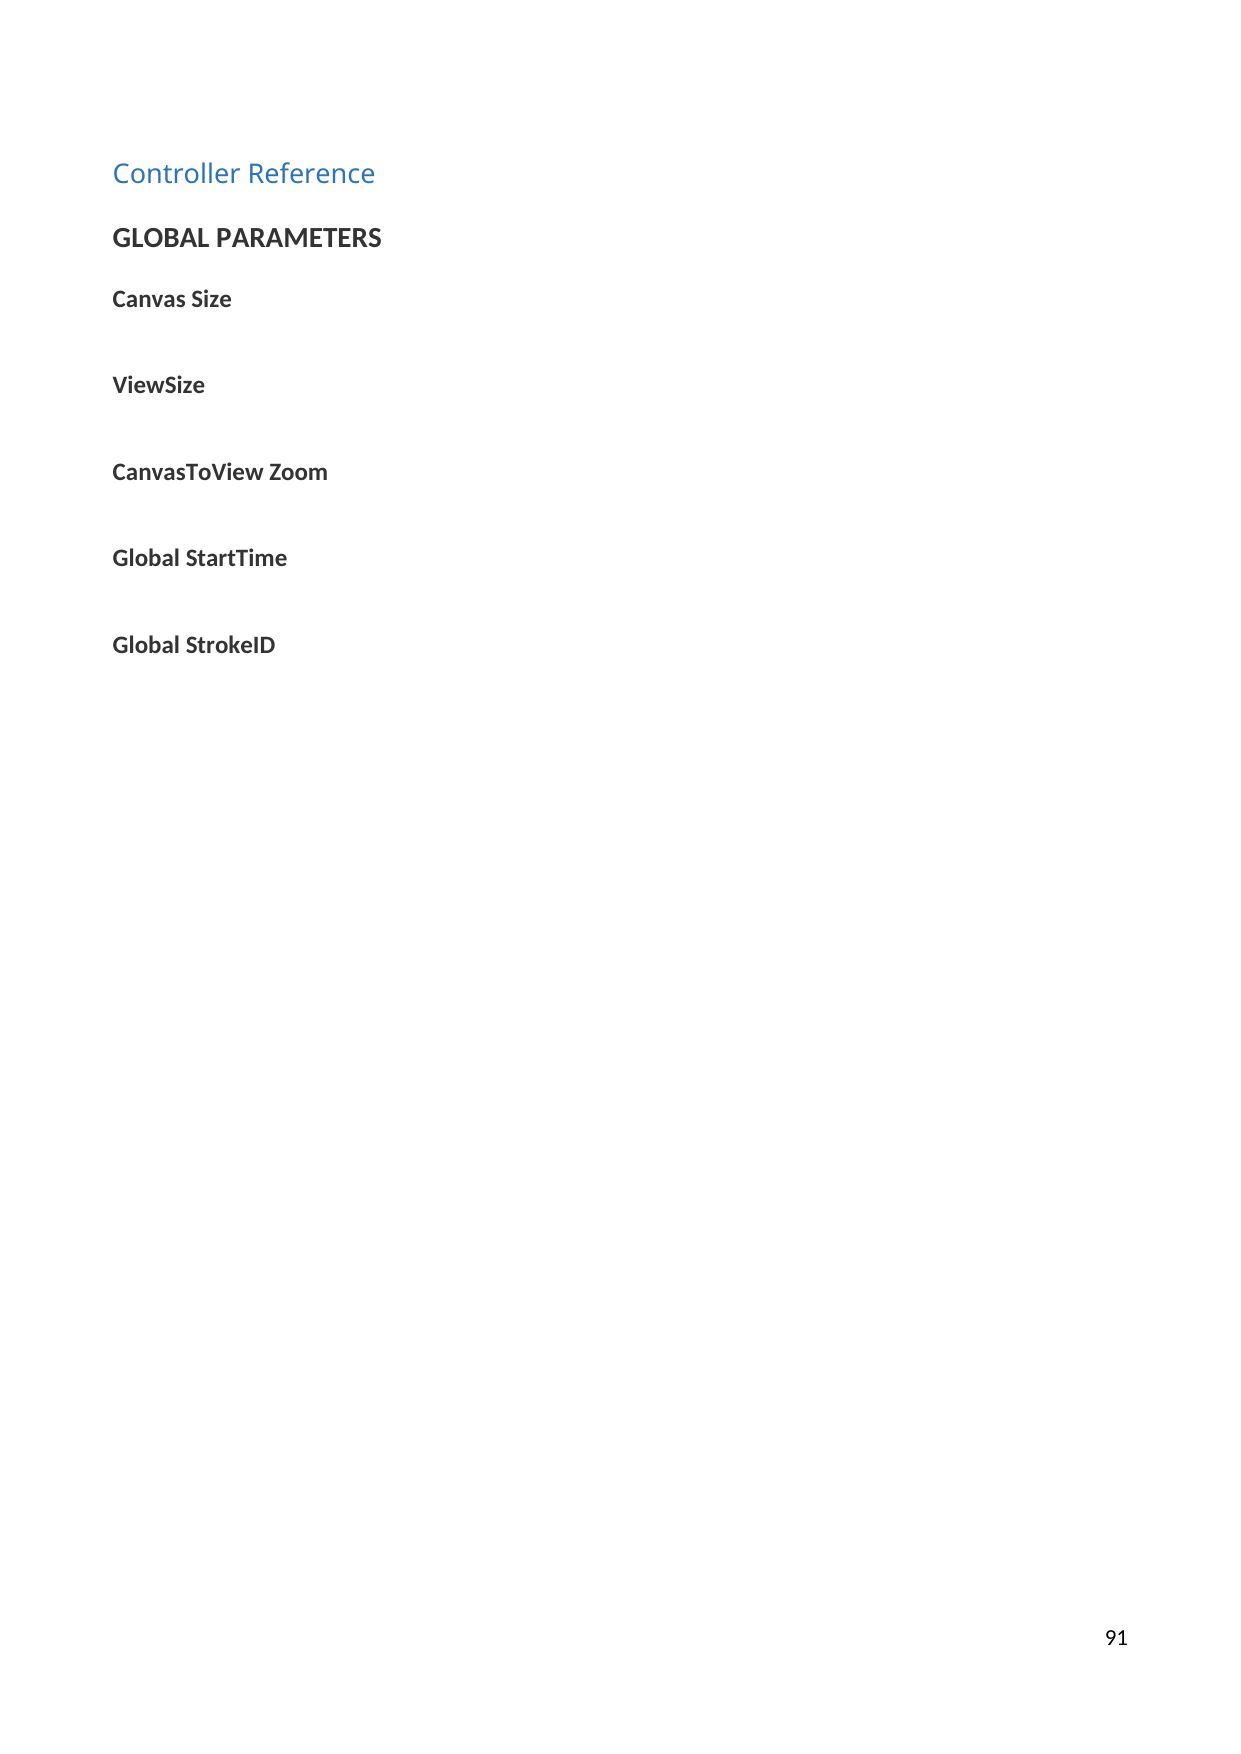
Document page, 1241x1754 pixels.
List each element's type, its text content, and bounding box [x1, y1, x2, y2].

text Canvas Size [112, 283, 1128, 313]
subtitle Controller Reference [112, 154, 1128, 191]
text CanvasToView Zoom [112, 456, 1128, 486]
text GLOBAL PARAMETERS [112, 219, 1128, 255]
text Global StrokeID [112, 629, 1128, 659]
text Global StartTime [112, 542, 1128, 573]
text ViewSize [112, 369, 1128, 400]
